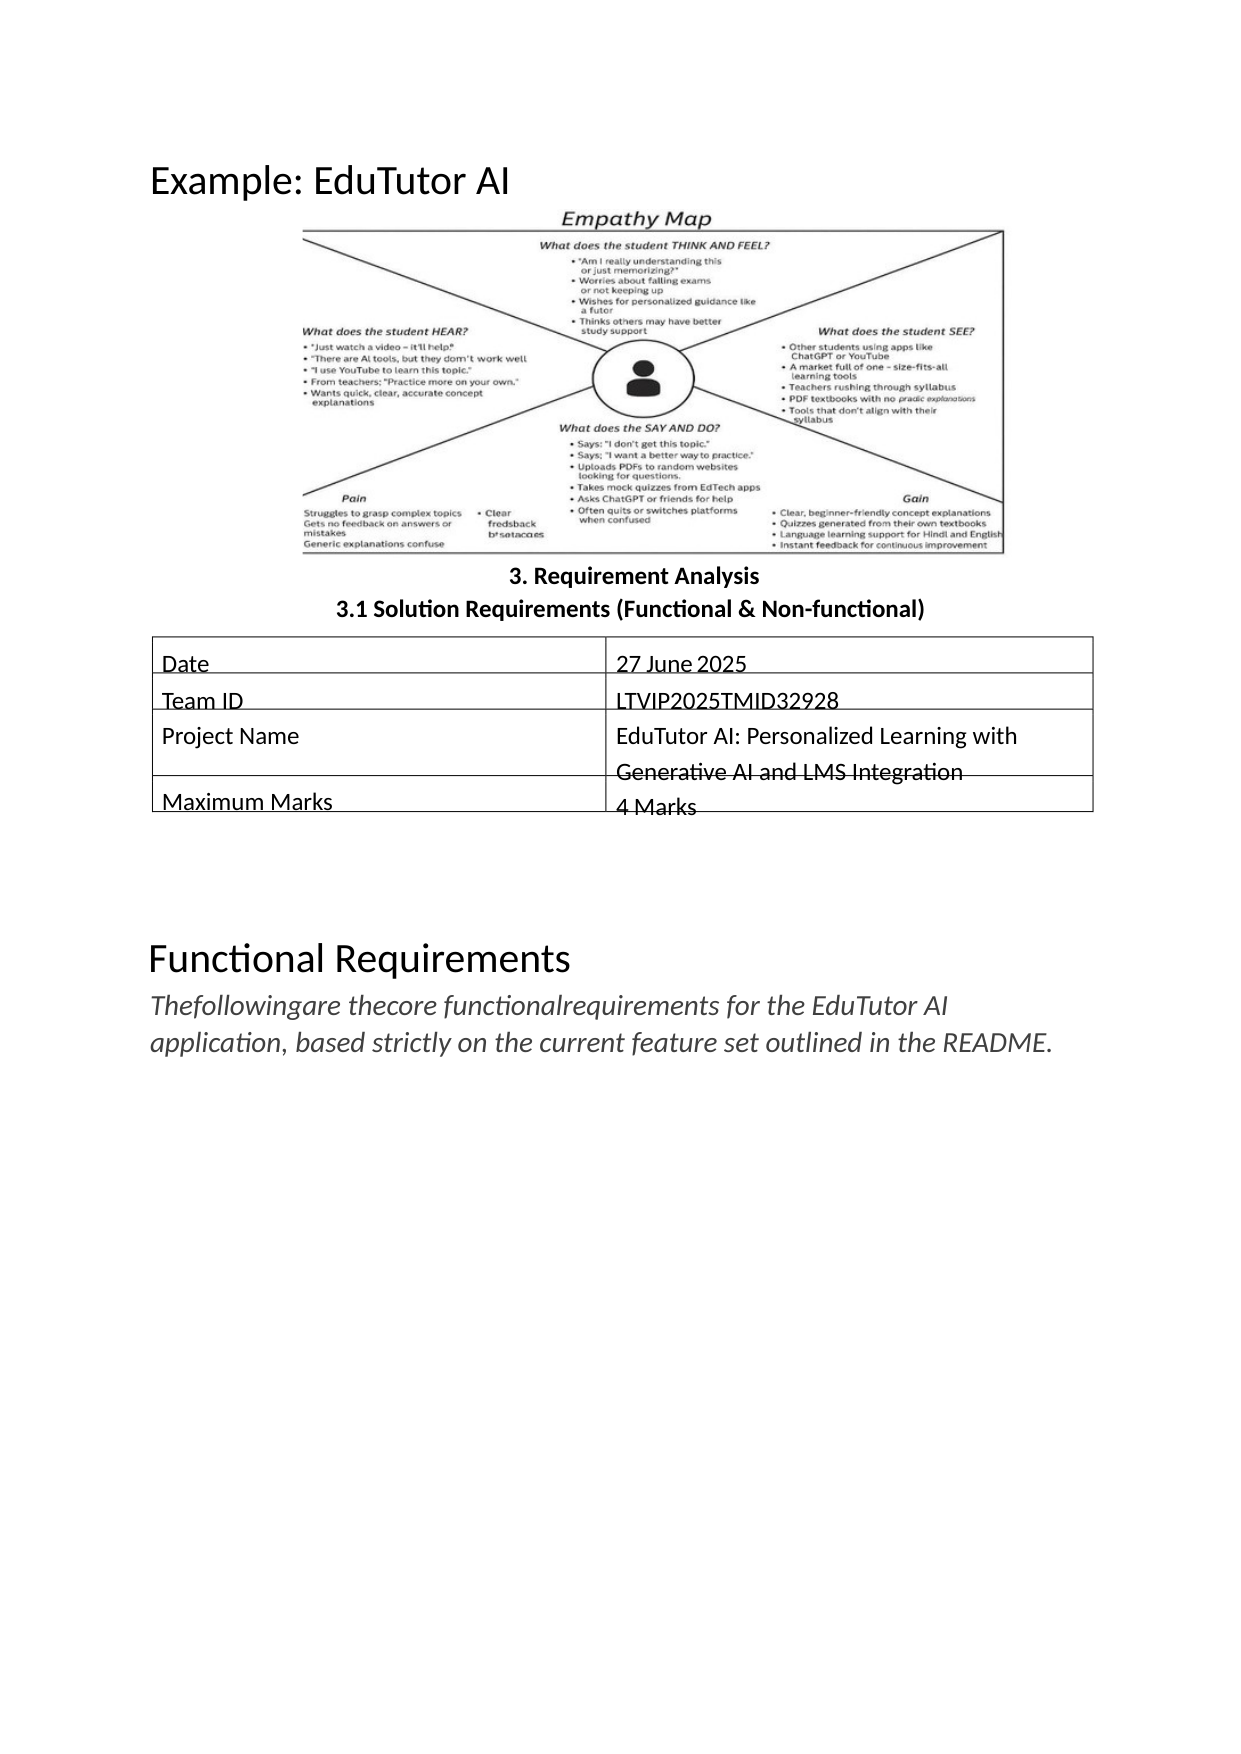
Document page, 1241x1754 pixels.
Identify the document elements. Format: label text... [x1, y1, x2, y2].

subtitle Functional Requirements [148, 932, 1109, 983]
picture [302, 209, 1013, 558]
subtitle 3.1 Solution Requirements (Functional & Non-functional) [336, 593, 1109, 623]
subtitle Example: EduTutor AI [150, 154, 1109, 205]
text Thefollowingare thecore functionalrequirements for the EduTutor AI application, based strictly on the current feature set outlined in the README. [150, 987, 1093, 1060]
text 3. Requirement Analysis [159, 560, 1109, 590]
picture [140, 626, 1105, 822]
